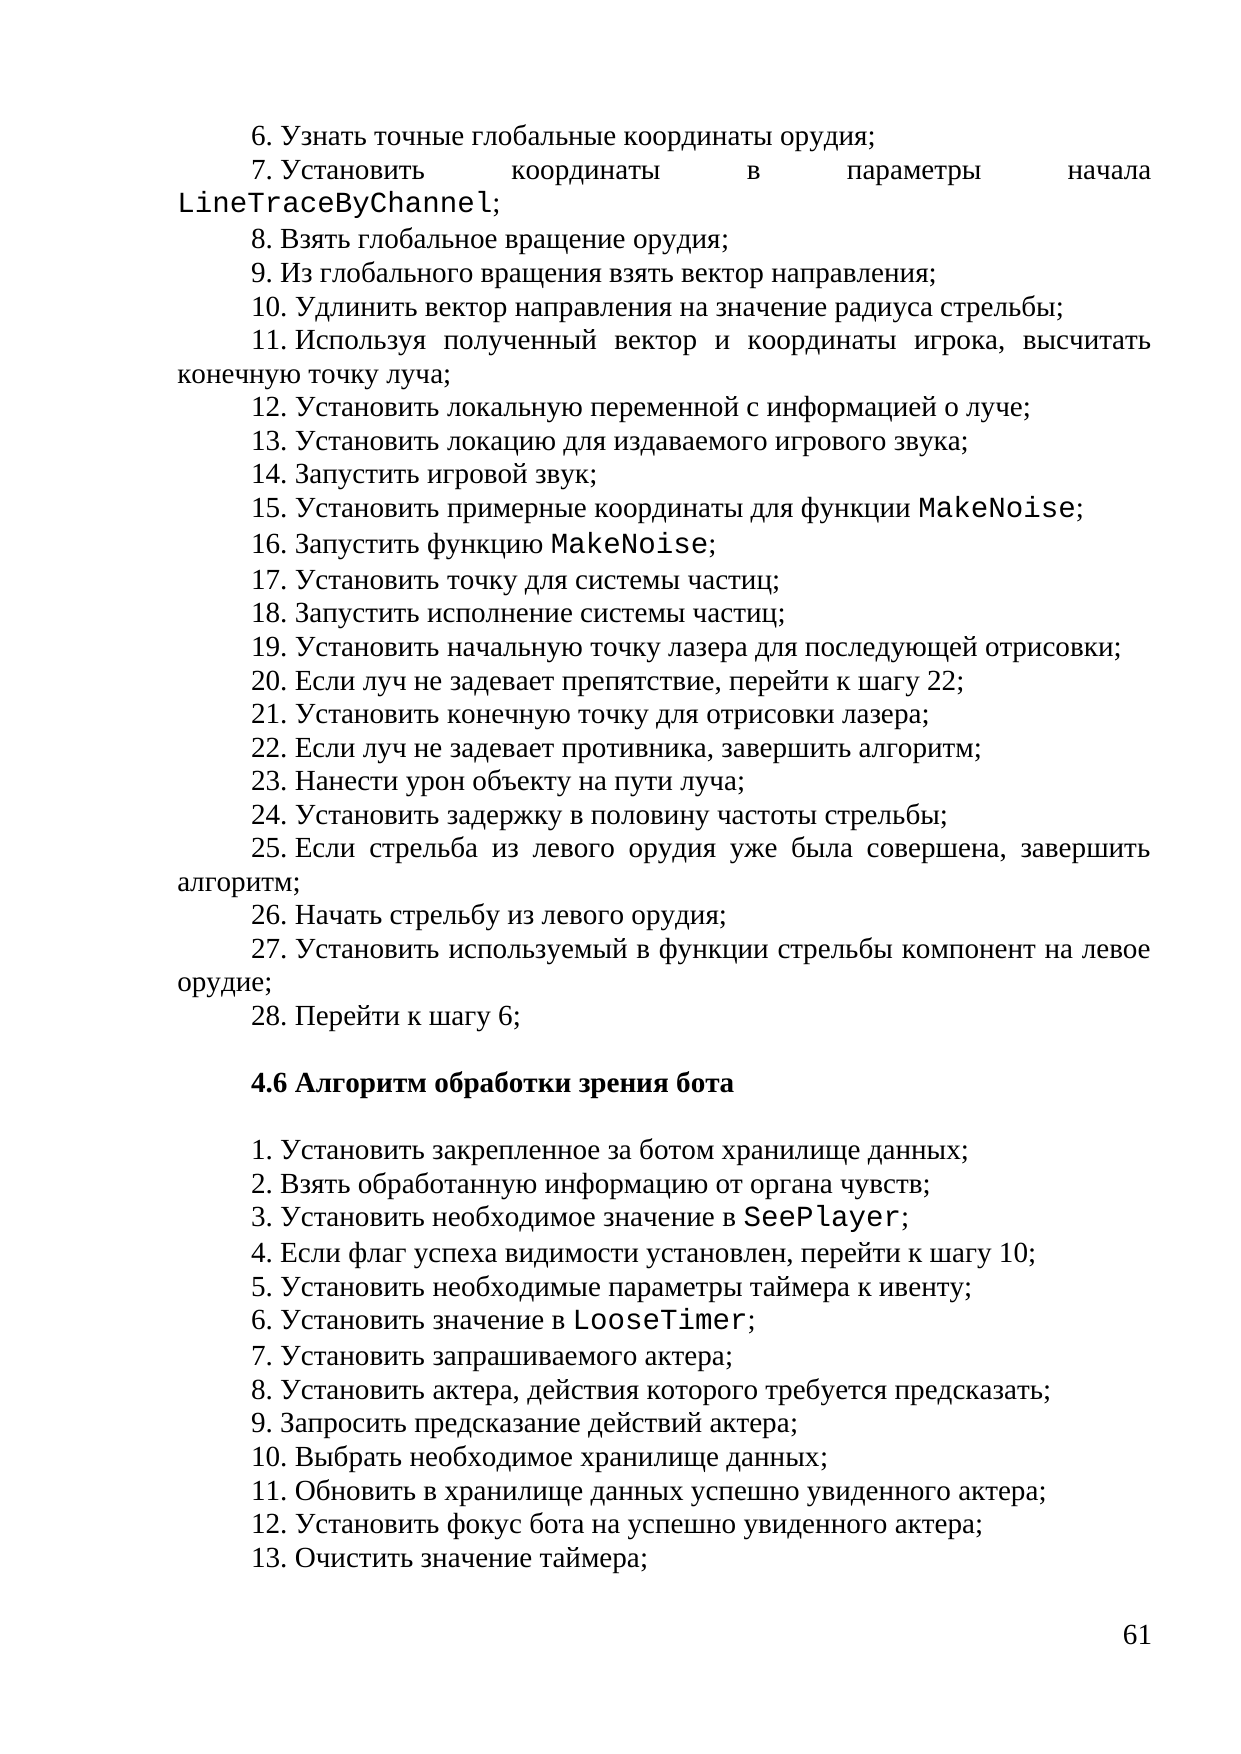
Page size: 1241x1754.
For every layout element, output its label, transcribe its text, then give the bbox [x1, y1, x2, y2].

list Если луч не задевает препятствие, перейти к шагу 22; [177, 663, 1152, 696]
list Установить используемый в функции стрельбы компонент на левое орудие; [177, 931, 1152, 998]
list Установить актера, действия которого требуется предсказать; [251, 1372, 1152, 1406]
list Установить фокус бота на успешно увиденного актера; [251, 1506, 1152, 1540]
list Установить запрашиваемого актера; [251, 1338, 1152, 1372]
list Взять глобальное вращение орудия; [177, 222, 1152, 255]
list Если луч не задевает противника, завершить алгоритм; [177, 730, 1152, 763]
list Установить точку для системы частиц; [177, 562, 1152, 596]
list Перейти к шагу 6; [177, 998, 1152, 1032]
list Установить начальную точку лазера для последующей отрисовки; [177, 629, 1152, 663]
list Установить значение в LooseTimer; [251, 1302, 1152, 1338]
list Удлинить вектор направления на значение радиуса стрельбы; [177, 289, 1152, 322]
list Очистить значение таймера; [251, 1540, 1152, 1573]
list Установить координаты в параметры начала LineTraceByChannel; [177, 152, 1152, 222]
list Если стрельба из левого орудия уже была совершена, завершить алгоритм; [177, 830, 1152, 897]
list Запустить функцию MakeNoise; [177, 526, 1152, 562]
list Установить конечную точку для отрисовки лазера; [177, 696, 1152, 730]
list Установить примерные координаты для функции MakeNoise; [177, 490, 1152, 526]
list Взять обработанную информацию от органа чувств; [251, 1166, 1152, 1199]
list 4.6 Алгоритм обработки зрения бота [177, 1065, 1152, 1099]
list Установить необходимое значение в SeePlayer; [251, 1199, 1152, 1235]
list Установить локацию для издаваемого игрового звука; [177, 423, 1152, 456]
list Установить необходимые параметры таймера к ивенту; [251, 1269, 1152, 1302]
list Обновить в хранилище данных успешно увиденного актера; [251, 1473, 1152, 1506]
list Запустить исполнение системы частиц; [177, 596, 1152, 629]
list Запустить игровой звук; [177, 456, 1152, 490]
list Запросить предсказание действий актера; [251, 1406, 1152, 1439]
list Начать стрельбу из левого орудия; [177, 897, 1152, 931]
list Используя полученный вектор и координаты игрока, высчитать конечную точку луча; [177, 322, 1152, 389]
list Нанести урон объекту на пути луча; [177, 763, 1152, 797]
list Установить закрепленное за ботом хранилище данных; [251, 1132, 1152, 1166]
list Из глобального вращения взять вектор направления; [177, 255, 1152, 289]
list Установить локальную переменной с информацией о луче; [177, 389, 1152, 423]
list Выбрать необходимое хранилище данных; [251, 1439, 1152, 1473]
list Узнать точные глобальные координаты орудия; [177, 118, 1152, 152]
list Установить задержку в половину частоты стрельбы; [177, 797, 1152, 830]
list Если флаг успеха видимости установлен, перейти к шагу 10; [251, 1235, 1152, 1269]
